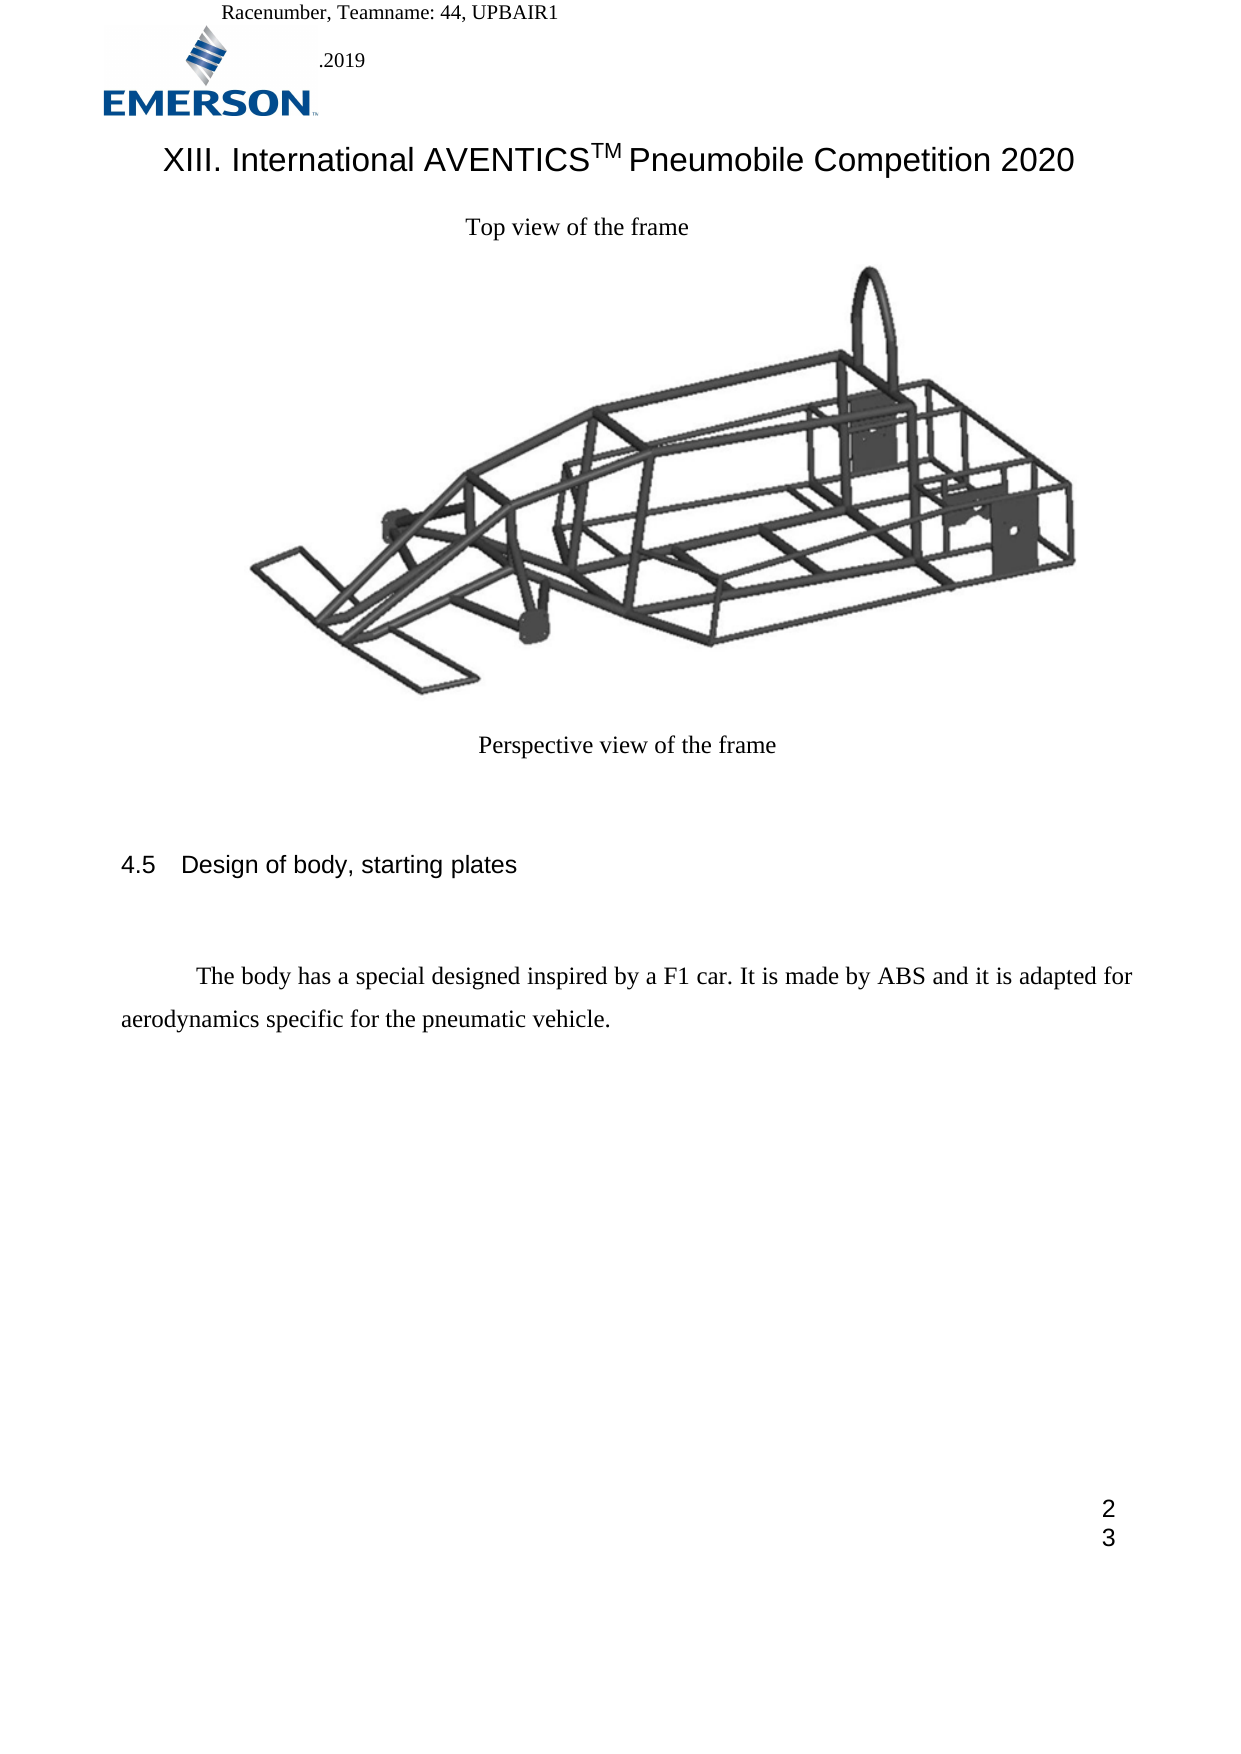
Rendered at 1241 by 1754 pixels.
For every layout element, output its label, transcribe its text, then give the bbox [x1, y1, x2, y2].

picture [103, 25, 319, 116]
picture [233, 253, 1097, 717]
text Perspective view of the frame [121, 731, 1134, 759]
text Top view of the frame [121, 212, 1033, 241]
text The body has a special designed inspired by a F1 car. It is made by ABS and it is adapted for aerodynamics specific for the pneumatic vehicle. [121, 961, 1134, 1033]
subtitle Design of body, starting plates [121, 850, 1134, 878]
